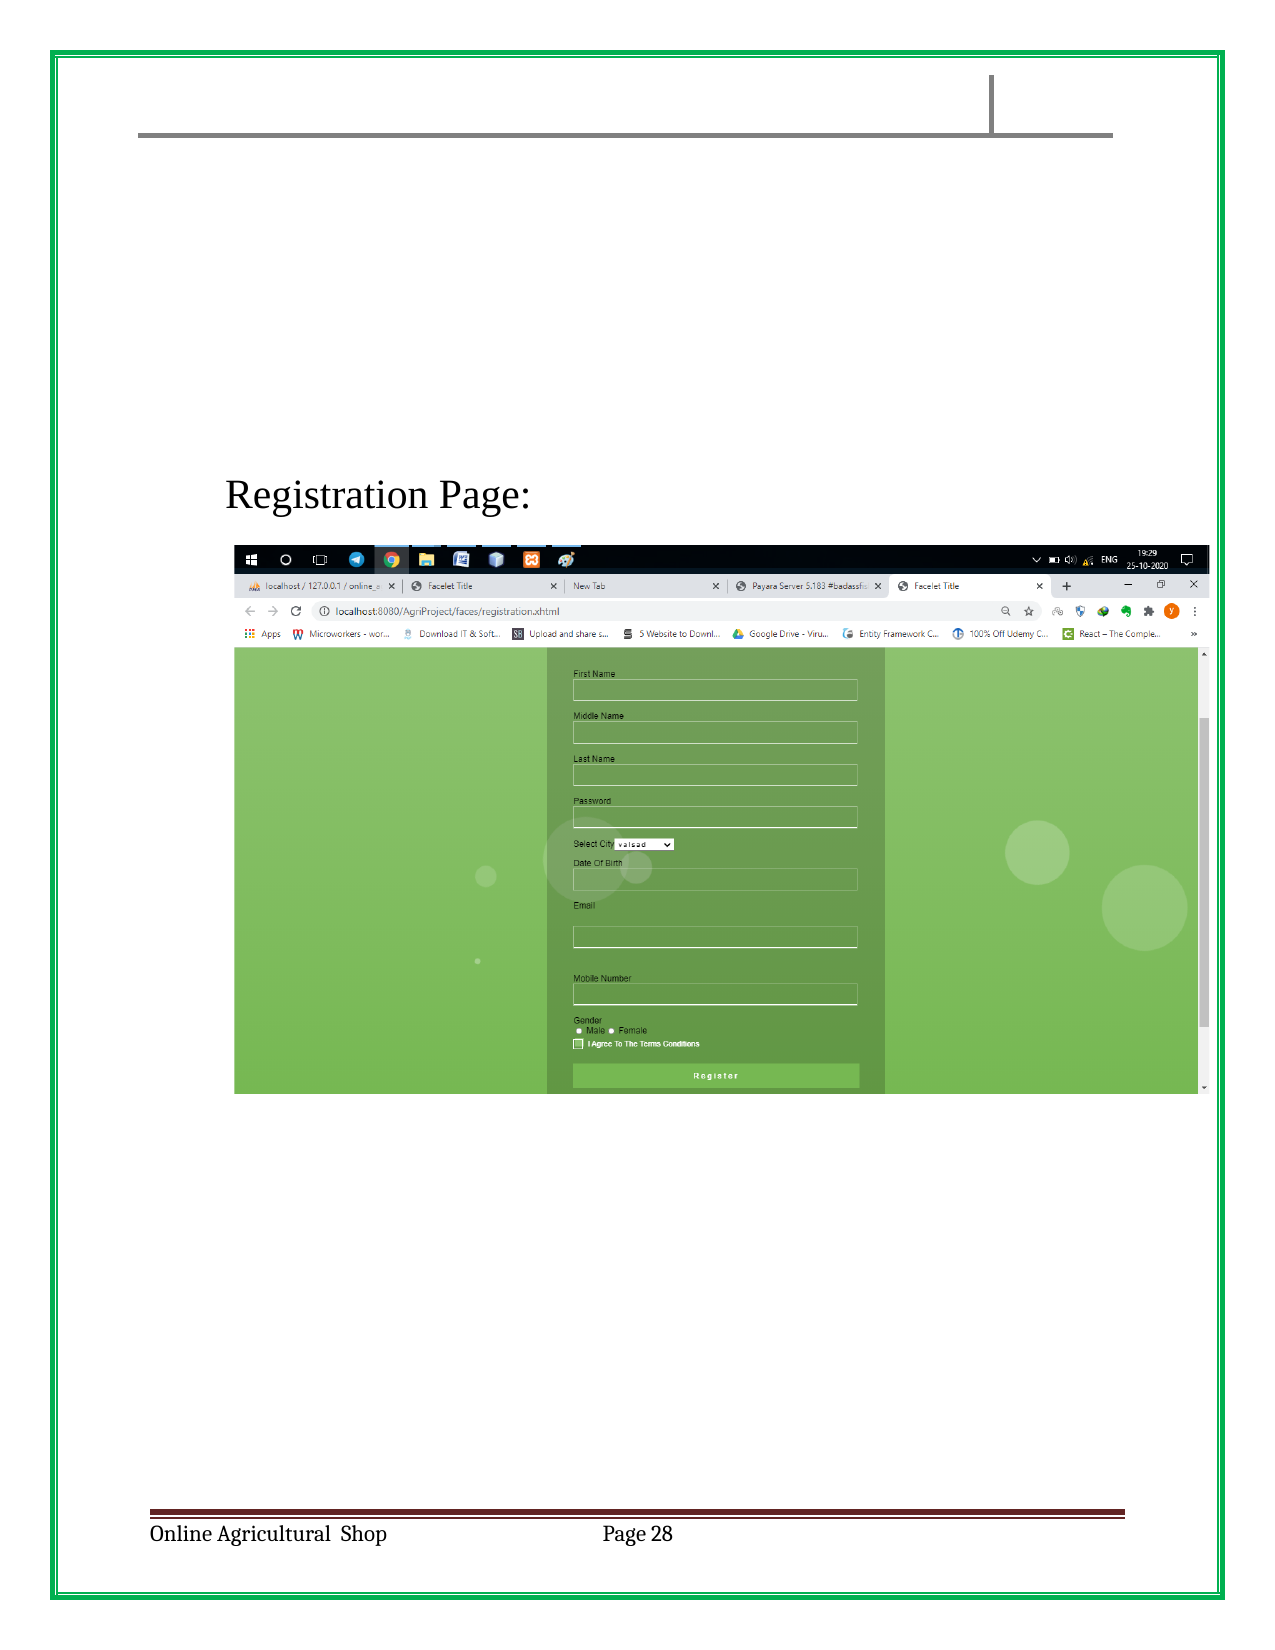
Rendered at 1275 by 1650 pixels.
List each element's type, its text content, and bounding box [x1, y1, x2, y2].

text Registration Page: [187, 469, 1125, 517]
picture [234, 545, 1210, 1094]
